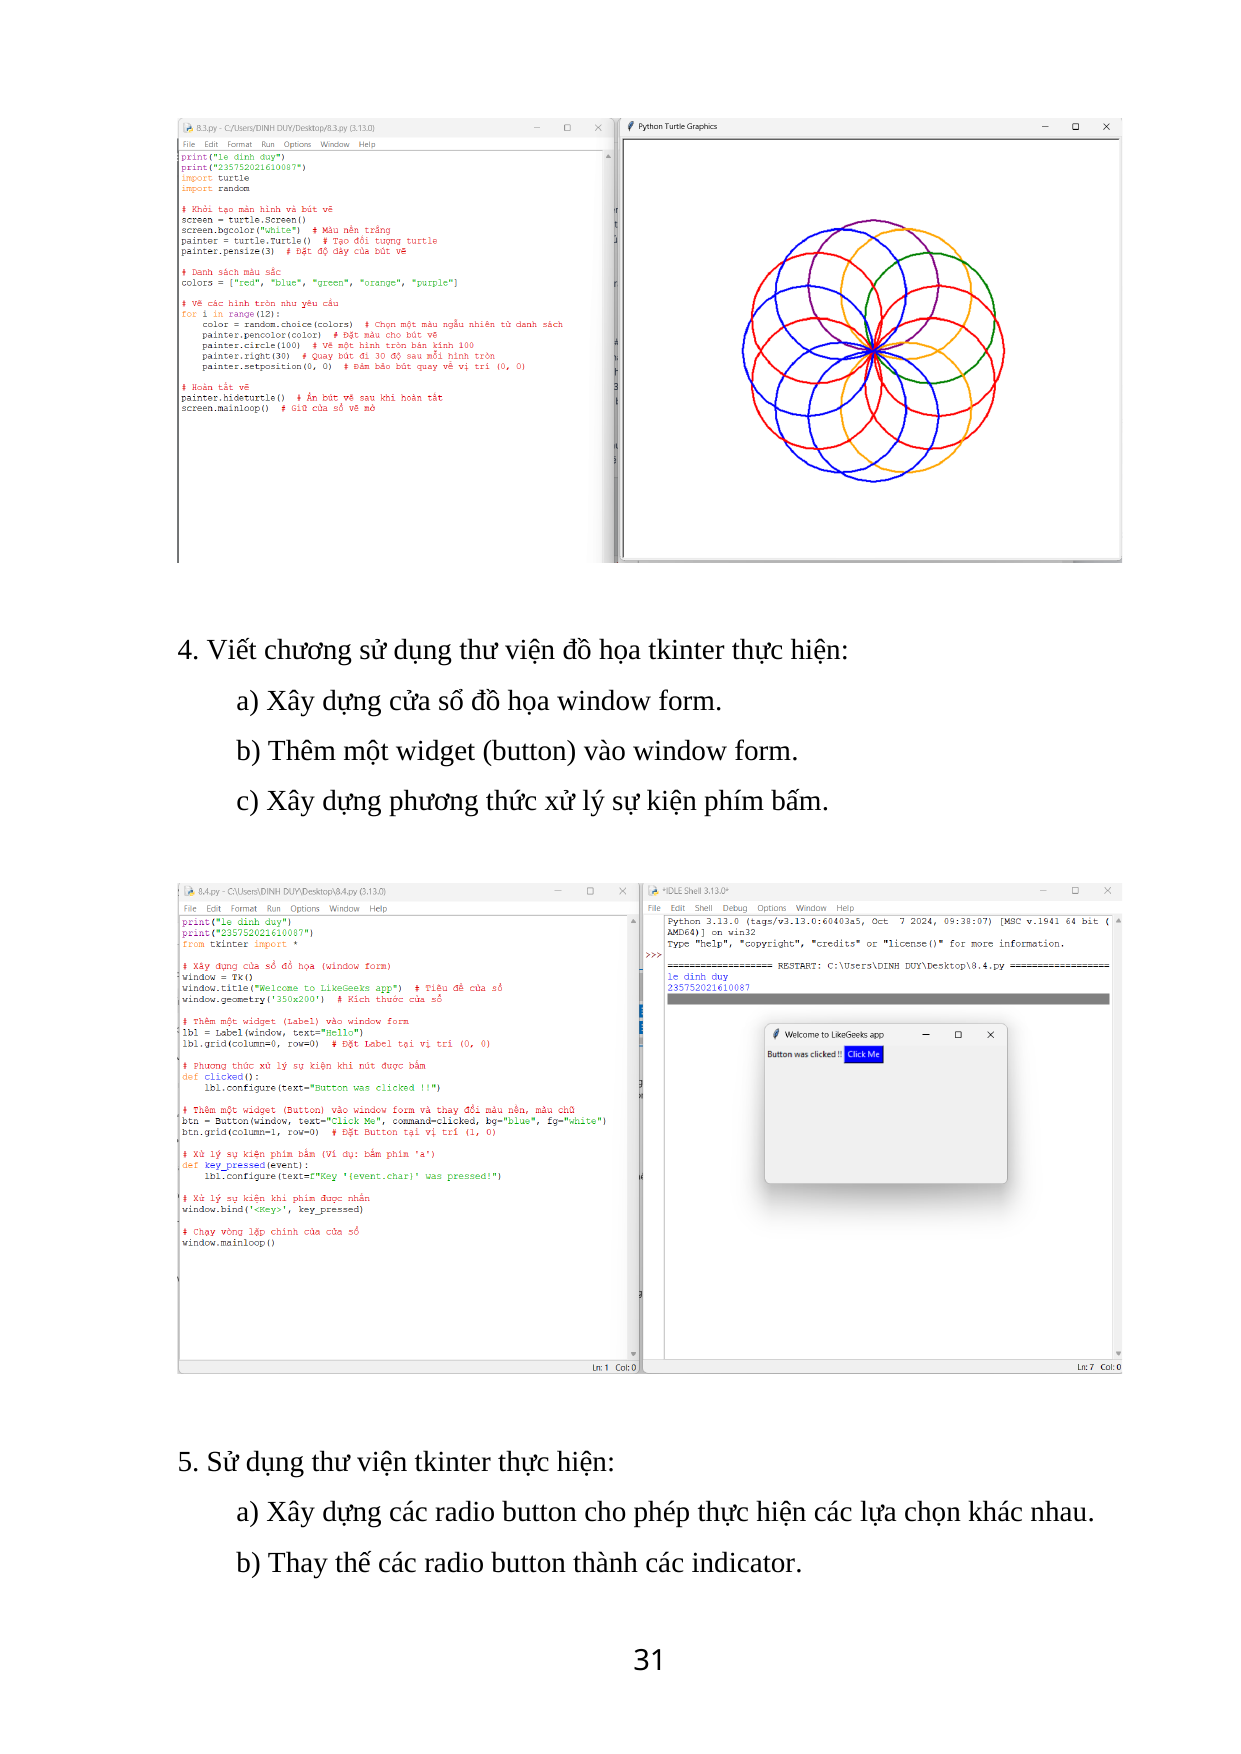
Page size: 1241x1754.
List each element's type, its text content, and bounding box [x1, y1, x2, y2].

text 4. Viết chương sử dụng thư viện đồ họa tkinter thực hiện: [177, 632, 1122, 666]
text 5. Sử dụng thư viện tkinter thực hiện: [177, 1444, 1122, 1478]
text b) Thay thế các radio button thành các indicator. [177, 1545, 1122, 1578]
text c) Xây dựng phương thức xử lý sự kiện phím bấm. [177, 783, 1122, 817]
text a) Xây dựng các radio button cho phép thực hiện các lựa chọn khác nhau. [177, 1494, 1122, 1528]
text a) Xây dựng cửa sổ đồ họa window form. [177, 683, 1122, 716]
text b) Thêm một widget (button) vào window form. [177, 733, 1122, 766]
picture [177, 883, 1123, 1374]
picture [177, 118, 1123, 563]
